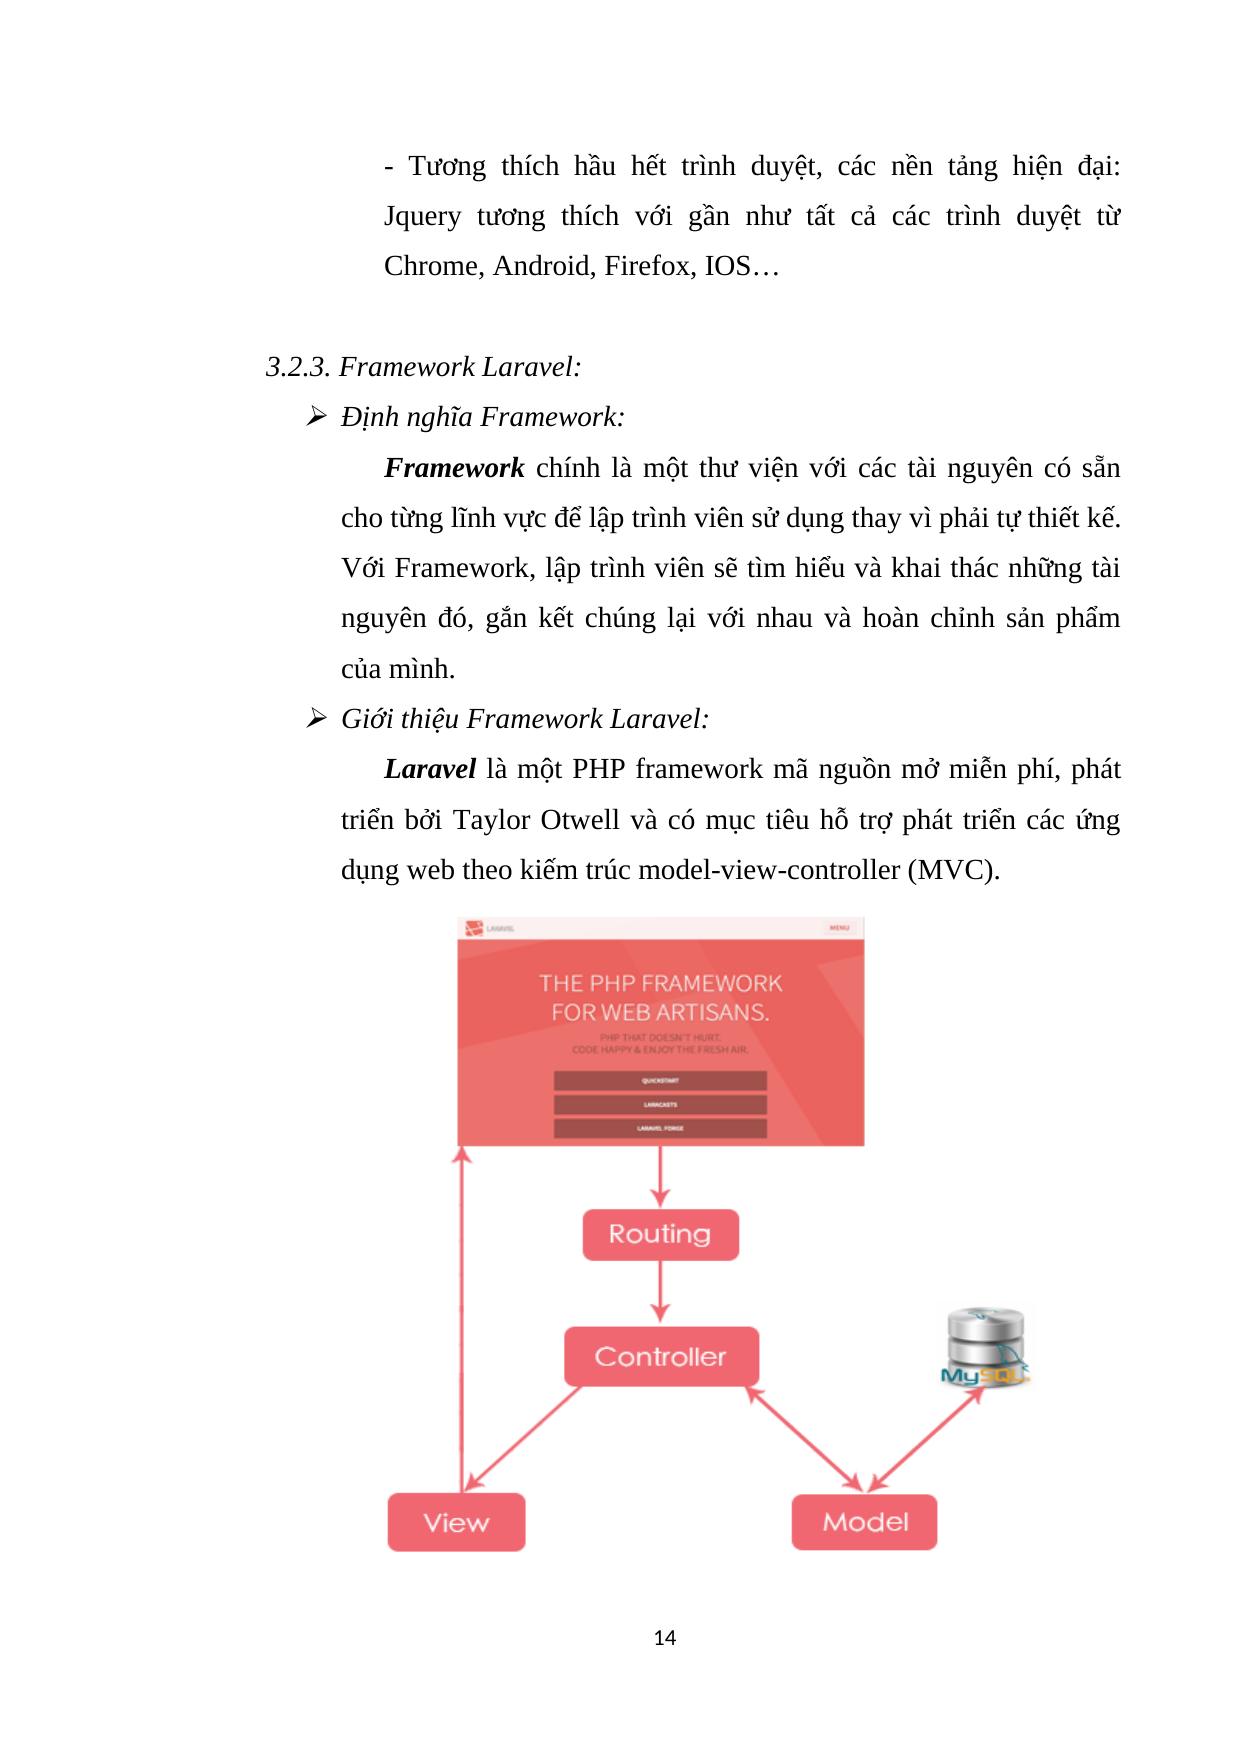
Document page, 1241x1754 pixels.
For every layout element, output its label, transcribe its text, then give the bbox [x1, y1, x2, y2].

picture [295, 902, 1046, 1591]
list Giới thiệu Framework Laravel: [303, 701, 1122, 735]
list 3.2.3. Framework Laravel: [266, 349, 1122, 382]
list Laravel là một PHP framework mã nguồn mở miễn phí, phát triển bởi Taylor Otwell và có mục tiêu hỗ trợ phát triển các ứng dụng web theo kiếm trúc model-view-controller (MVC). [341, 752, 1122, 886]
list Định nghĩa Framework: [303, 399, 1122, 433]
list Framework chính là một thư viện với các tài nguyên có sẵn cho từng lĩnh vực để lập trình viên sử dụng thay vì phải tự thiết kế. Với Framework, lập trình viên sẽ tìm hiểu và khai thác những tài nguyên đó, gắn kết chúng lại với nhau và hoàn chỉnh sản phẩm của mình. [341, 450, 1122, 684]
text - Tương thích hầu hết trình duyệt, các nền tảng hiện đại: Jquery tương thích với gần như tất cả các trình duyệt từ Chrome, Android, Firefox, IOS… [384, 148, 1122, 282]
